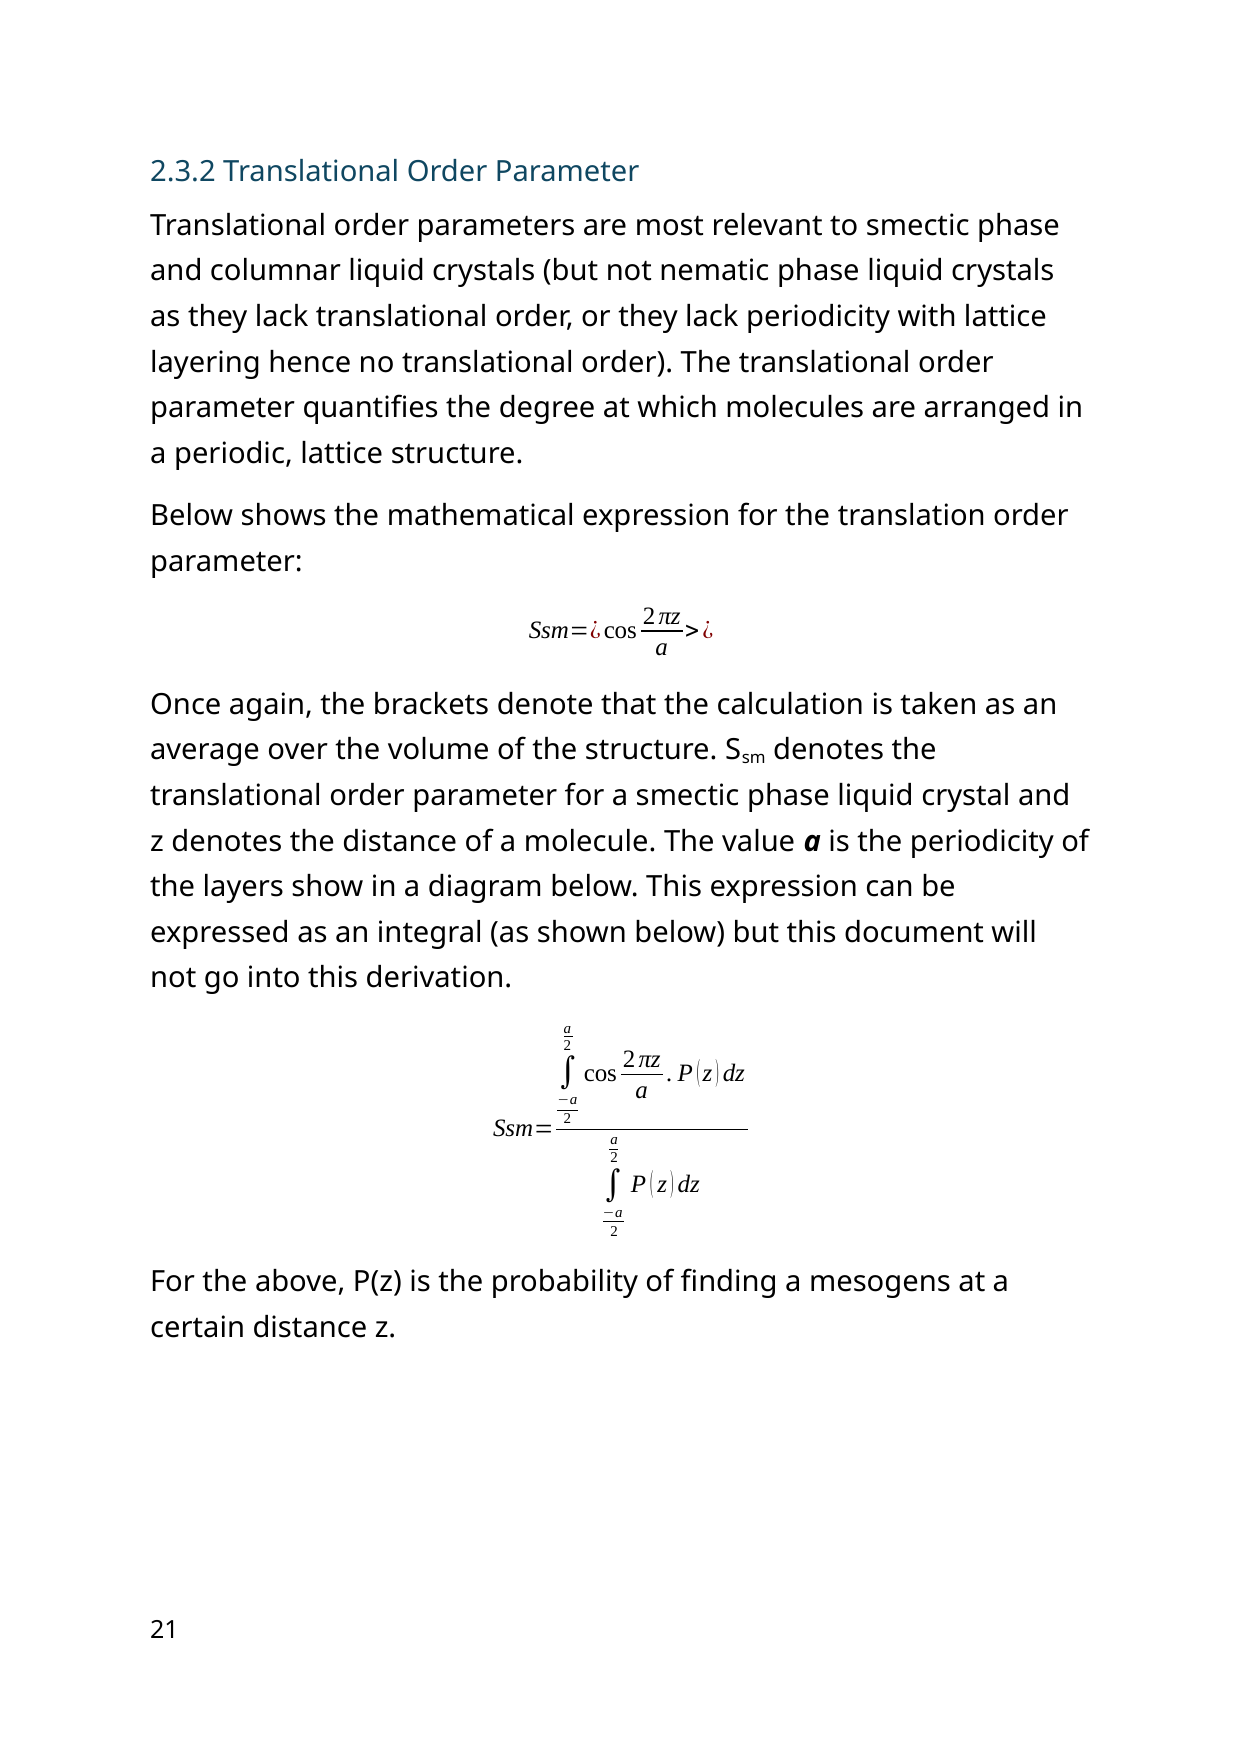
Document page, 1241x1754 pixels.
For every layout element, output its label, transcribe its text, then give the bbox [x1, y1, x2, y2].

text For the above, P(z) is the probability of finding a mesogens at a certain distance z. [150, 1261, 1090, 1346]
text Below shows the mathematical expression for the translation order parameter: [150, 494, 1090, 580]
subtitle 2.3.2 Translational Order Parameter [150, 150, 1090, 190]
text Translational order parameters are most relevant to smectic phase and columnar liquid crystals (but not nematic phase liquid crystals as they lack translational order, or they lack periodicity with lattice layering hence no translational order). The translational order parameter quantifies the degree at which molecules are arranged in a periodic, lattice structure. [150, 204, 1090, 472]
text Once again, the brackets denote that the calculation is taken as an average over the volume of the structure. Ssm denotes the translational order parameter for a smectic phase liquid crystal and z denotes the distance of a molecule. The value a is the periodicity of the layers show in a diagram below. This expression can be expressed as an integral (as shown below) but this document will not go into this derivation. [150, 683, 1090, 996]
